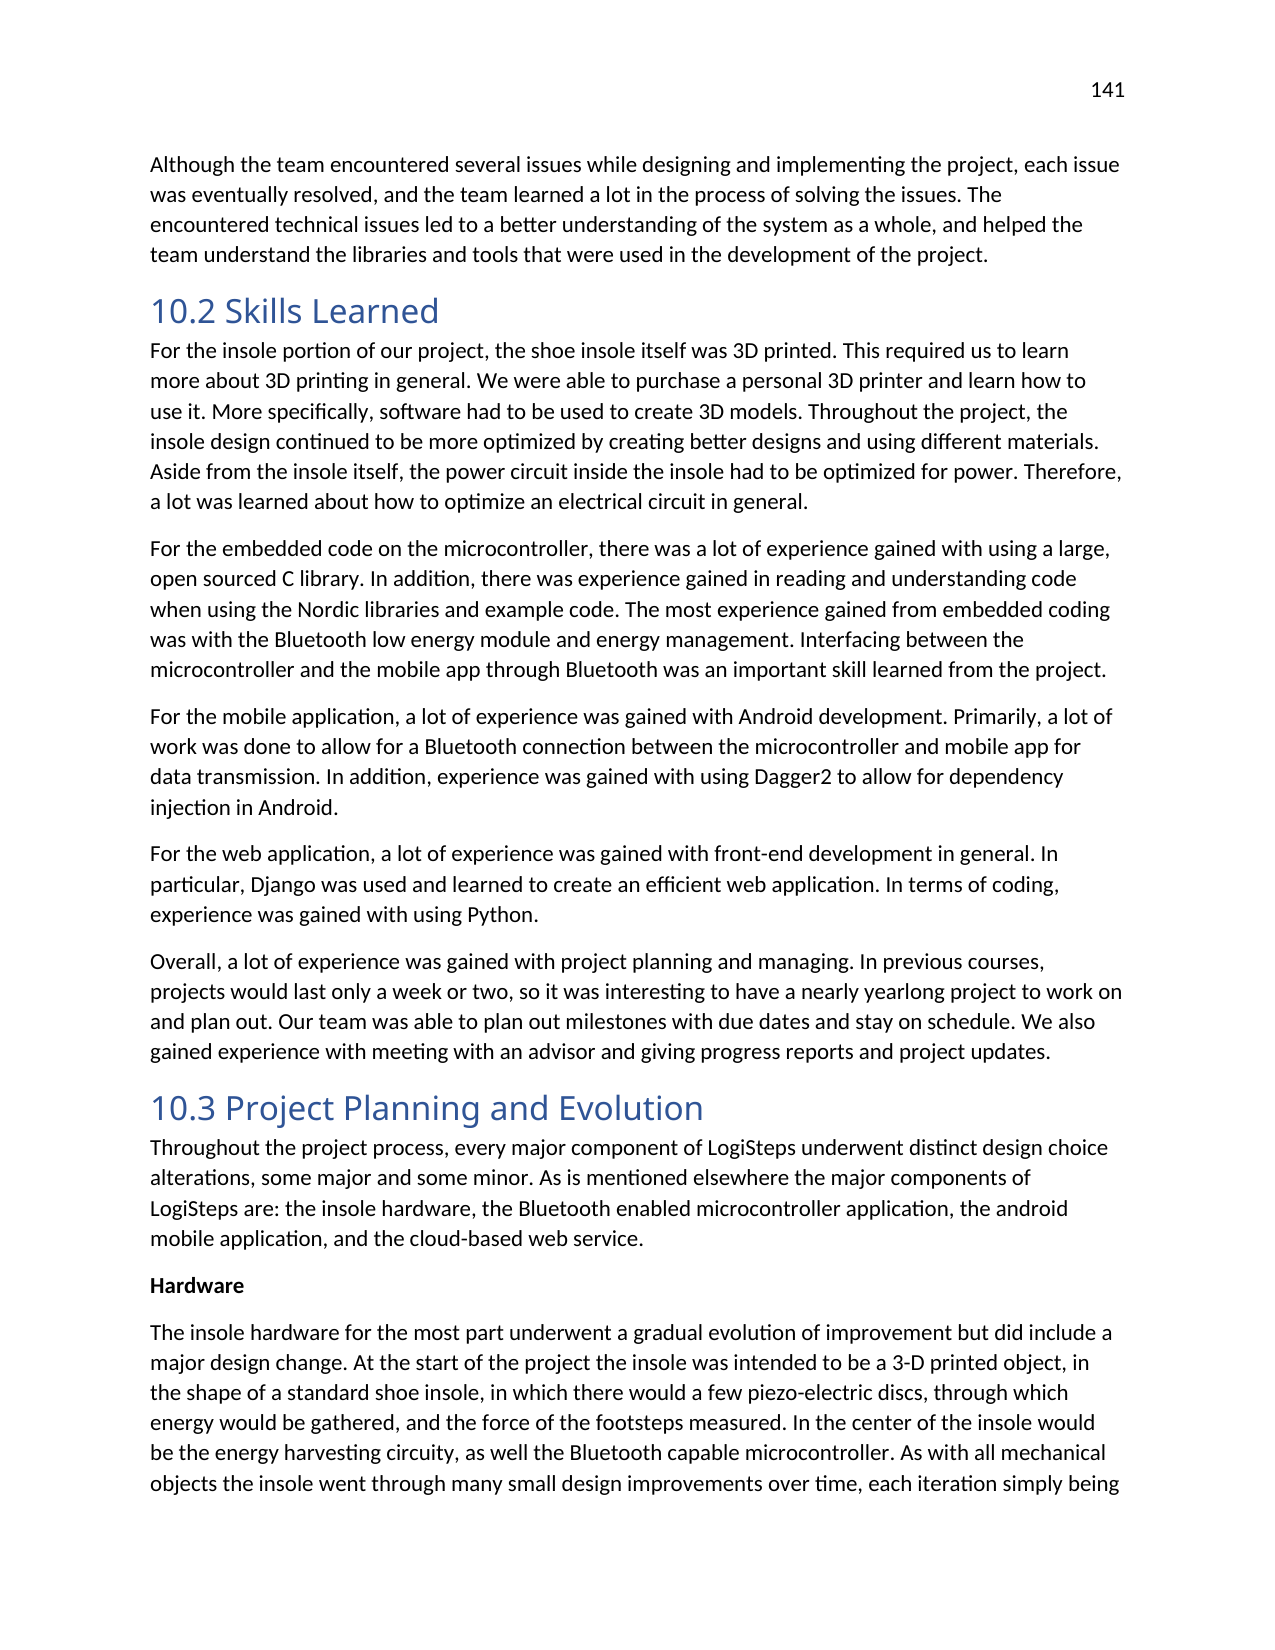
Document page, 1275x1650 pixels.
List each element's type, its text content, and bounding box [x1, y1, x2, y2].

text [150, 1318, 1125, 1497]
text For the web application, a lot of experience was gained with front-end development in general. In particular, Django was used and learned to create an efficient web application. In terms of coding, experience was gained with using Python. [150, 839, 1125, 928]
text For the embedded code on the microcontroller, there was a lot of experience gained with using a large, open sourced C library. In addition, there was experience gained in reading and understanding code when using the Nordic libraries and example code. The most experience gained from embedded coding was with the Bluetooth low energy module and energy management. Interfacing between the microcontroller and the mobile app through Bluetooth was an important skill learned from the project. [150, 534, 1125, 683]
text For the mobile application, a lot of experience was gained with Android development. Primarily, a lot of work was done to allow for a Bluetooth connection between the microcontroller and mobile app for data transmission. In addition, experience was gained with using Dagger2 to allow for dependency injection in Android. [150, 702, 1125, 821]
text Overall, a lot of experience was gained with project planning and managing. In previous courses, projects would last only a week or two, so it was interesting to have a nearly yearlong project to work on and plan out. Our team was able to plan out milestones with due dates and stay on schedule. We also gained experience with meeting with an advisor and giving progress reports and project updates. [150, 947, 1125, 1066]
text Throughout the project process, every major component of LogiSteps underwent distinct design choice alterations, some major and some minor. As is mentioned elsewhere the major components of LogiSteps are: the insole hardware, the Bluetooth enabled microcontroller application, the android mobile application, and the cloud-based web service. [150, 1133, 1125, 1252]
text Although the team encountered several issues while designing and implementing the project, each issue was eventually resolved, and the team learned a lot in the process of solving the issues. The encountered technical issues led to a better understanding of the system as a whole, and helped the team understand the libraries and tools that were used in the development of the project. [150, 150, 1125, 269]
text Hardware [150, 1271, 1125, 1299]
subtitle 10.2 Skills Learned [150, 287, 1125, 333]
subtitle 10.3 Project Planning and Evolution [150, 1084, 1125, 1130]
text For the insole portion of our project, the shoe insole itself was 3D printed. This required us to learn more about 3D printing in general. We were able to purchase a personal 3D printer and learn how to use it. More specifically, software had to be used to create 3D models. Throughout the project, the insole design continued to be more optimized by creating better designs and using different materials. Aside from the insole itself, the power circuit inside the insole had to be optimized for power. Therefore, a lot was learned about how to optimize an electrical circuit in general. [150, 336, 1125, 516]
